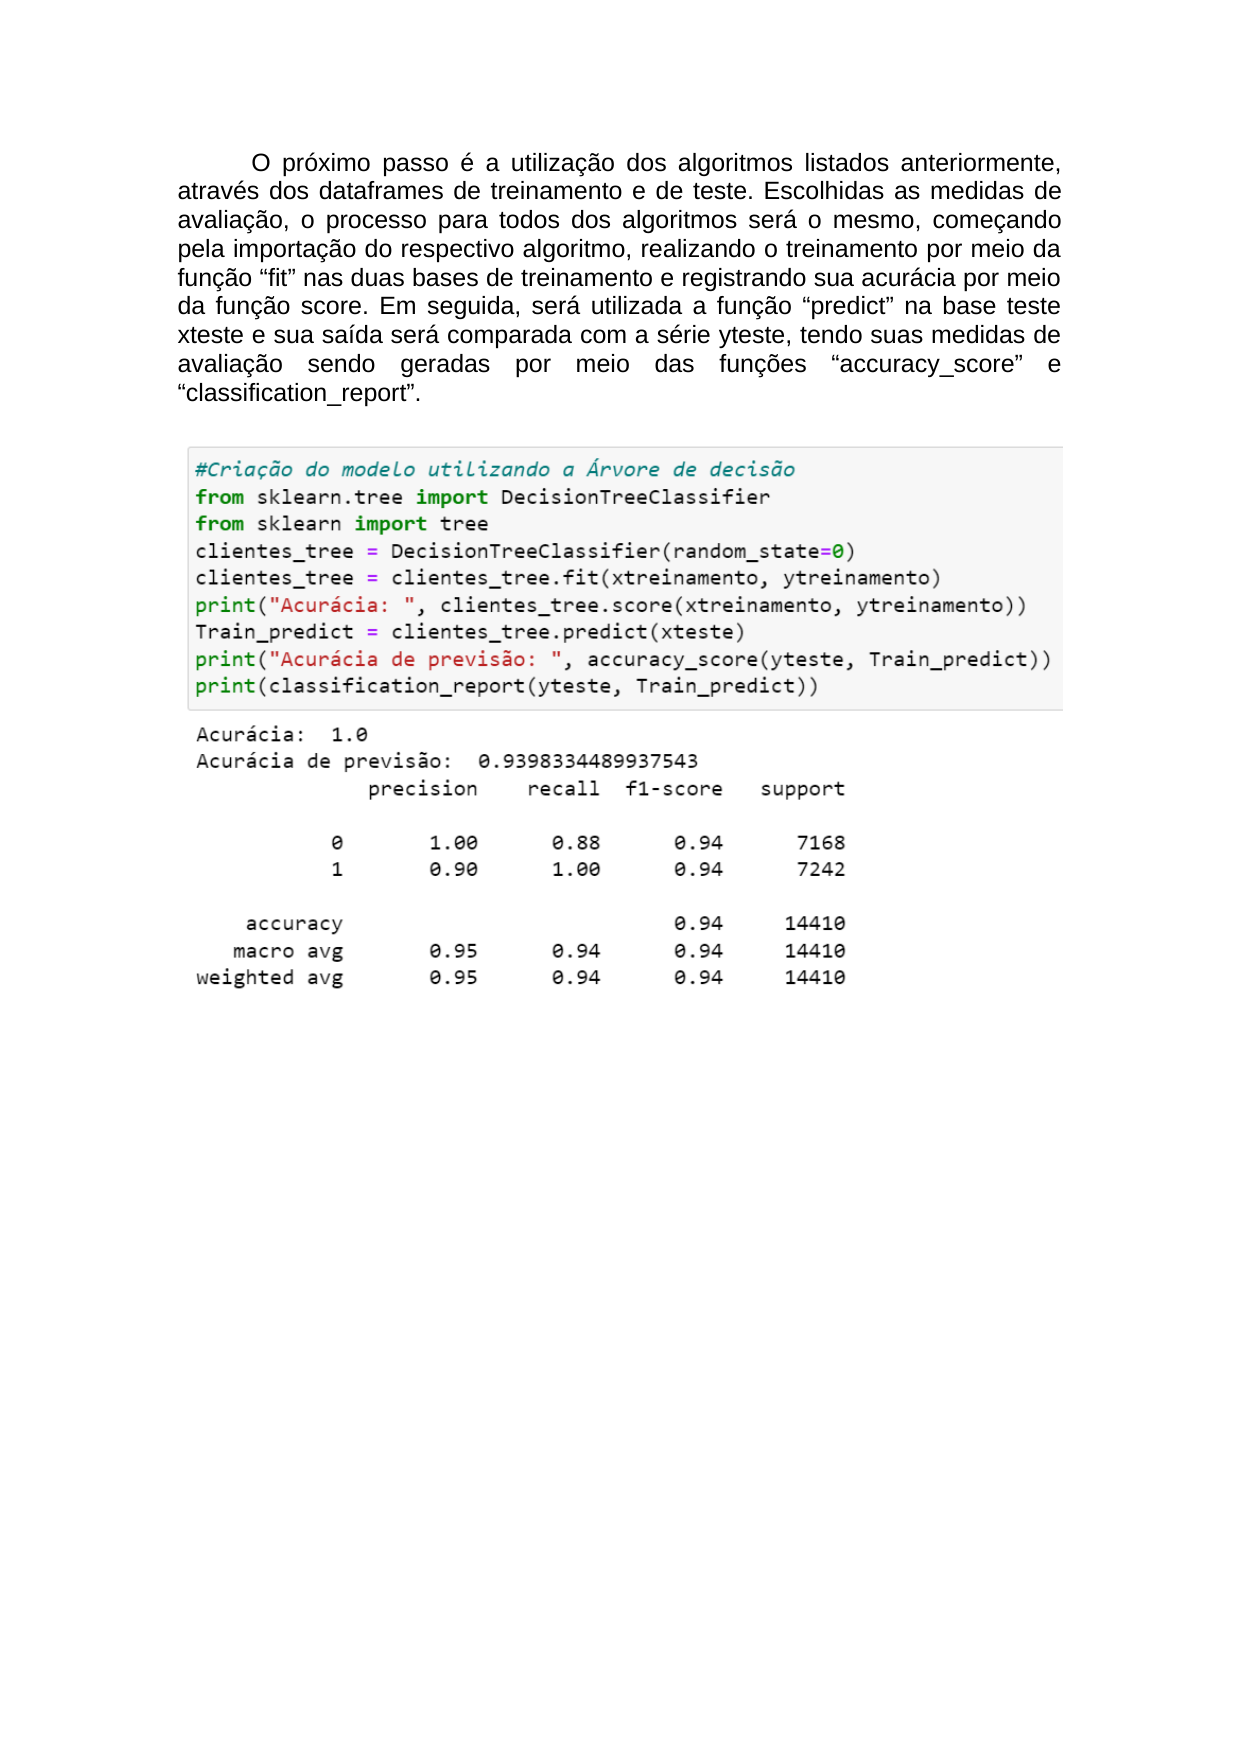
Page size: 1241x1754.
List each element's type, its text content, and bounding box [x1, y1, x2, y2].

text O próximo passo é a utilização dos algoritmos listados anteriormente, através dos dataframes de treinamento e de teste. Escolhidas as medidas de avaliação, o processo para todos dos algoritmos será o mesmo, começando pela importação do respectivo algoritmo, realizando o treinamento por meio da função “fit” nas duas bases de treinamento e registrando sua acurácia por meio da função score. Em seguida, será utilizada a função “predict” na base teste xteste e sua saída será comparada com a série yteste, tendo suas medidas de avaliação sendo geradas por meio das funções “accuracy_score” e “classification_report”. [177, 148, 1063, 406]
picture [177, 435, 1063, 1017]
